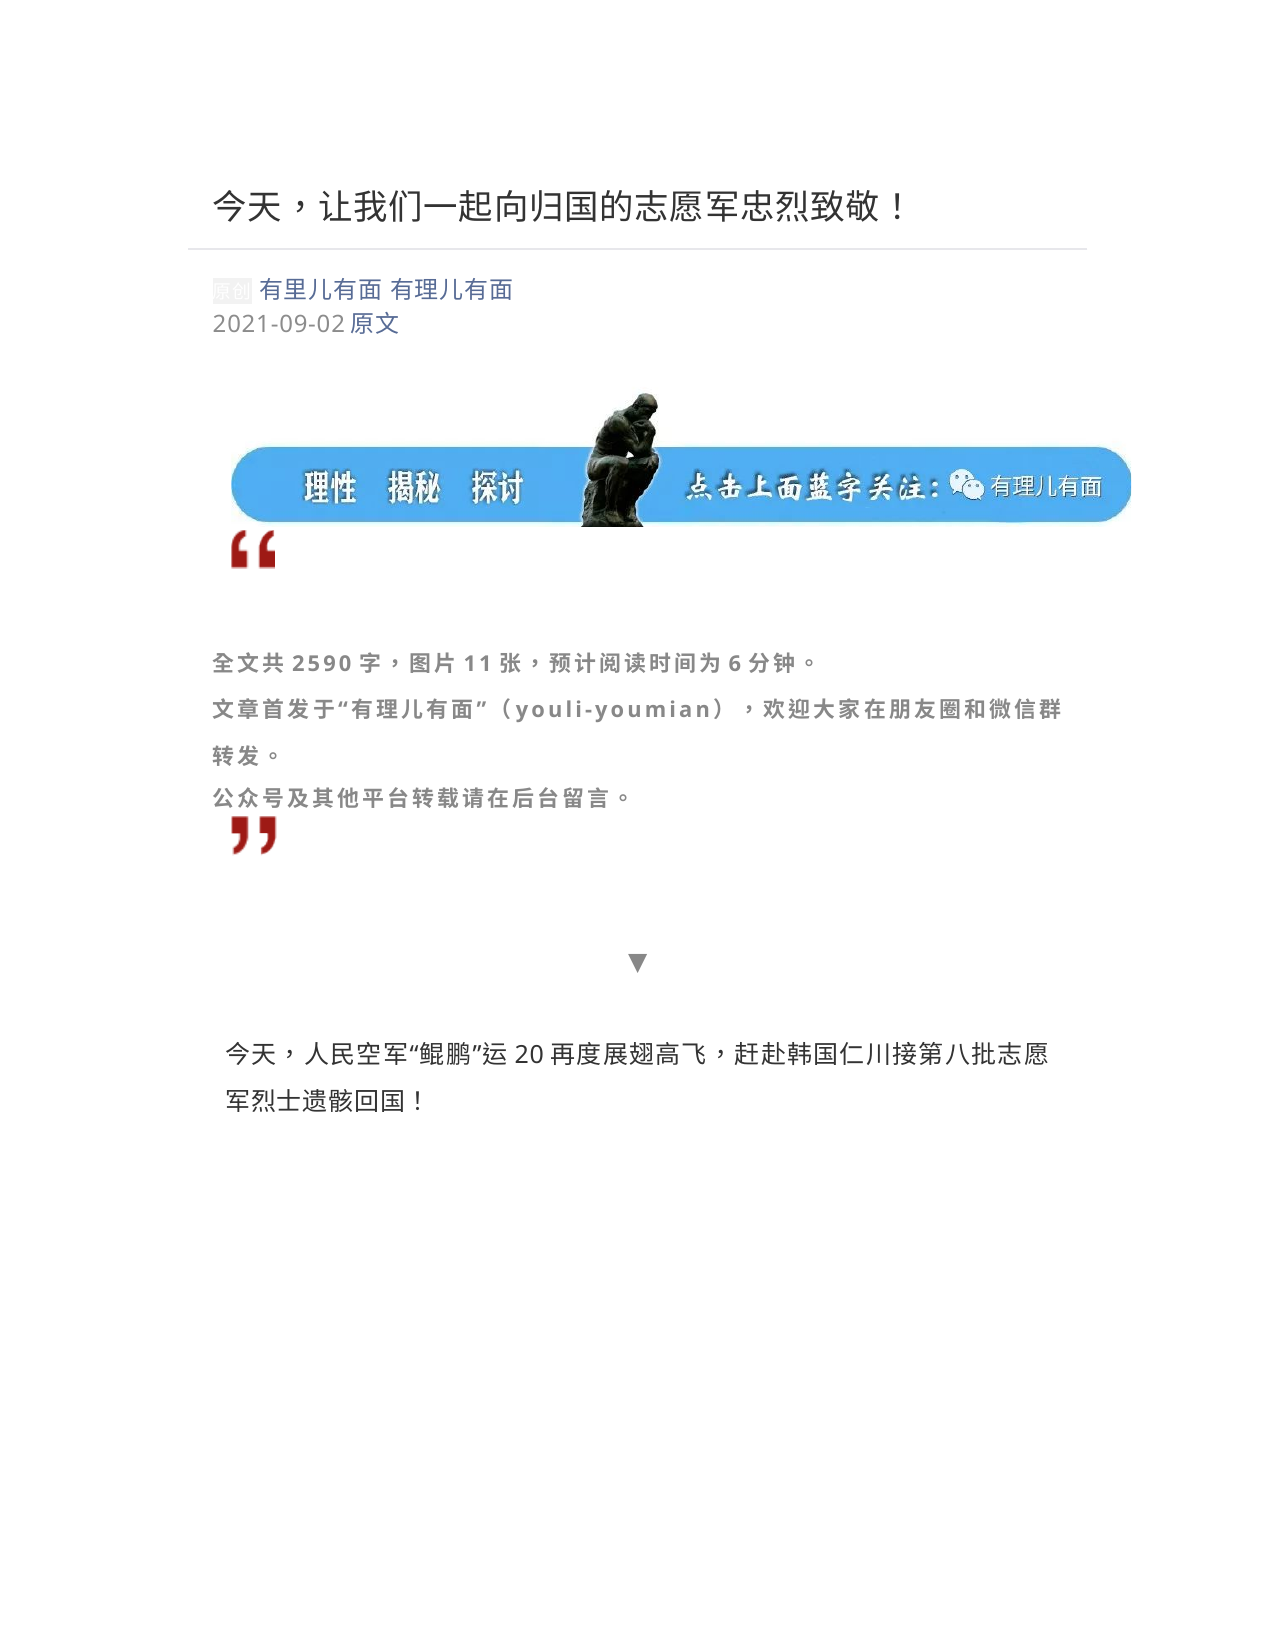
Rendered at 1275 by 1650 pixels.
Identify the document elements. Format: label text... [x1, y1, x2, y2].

text 2021-09-02原文 发表于 [212, 306, 1062, 340]
text 文章首发于“有理儿有面”（youli-youmian），欢迎大家在朋友圈和微信群转发。 [212, 677, 1062, 770]
text 公众号及其他平台转载请在后台留言。 [212, 770, 1062, 813]
text 全文共2590字，图片11张，预计阅读时间为6分钟。 [212, 635, 1062, 677]
picture [231, 530, 275, 569]
text 今天，人民空军“鲲鹏”运20再度展翅高飞，赶赴韩国仁川接第八批志愿军烈士遗骸回国！ [225, 1024, 1050, 1117]
title 今天，让我们一起向归国的志愿军忠烈致敬！ [187, 150, 1087, 250]
picture [231, 374, 1132, 527]
text ▼ [212, 938, 1062, 978]
picture [231, 816, 277, 856]
list 原创 有里儿有面 有理儿有面 [212, 272, 1062, 306]
